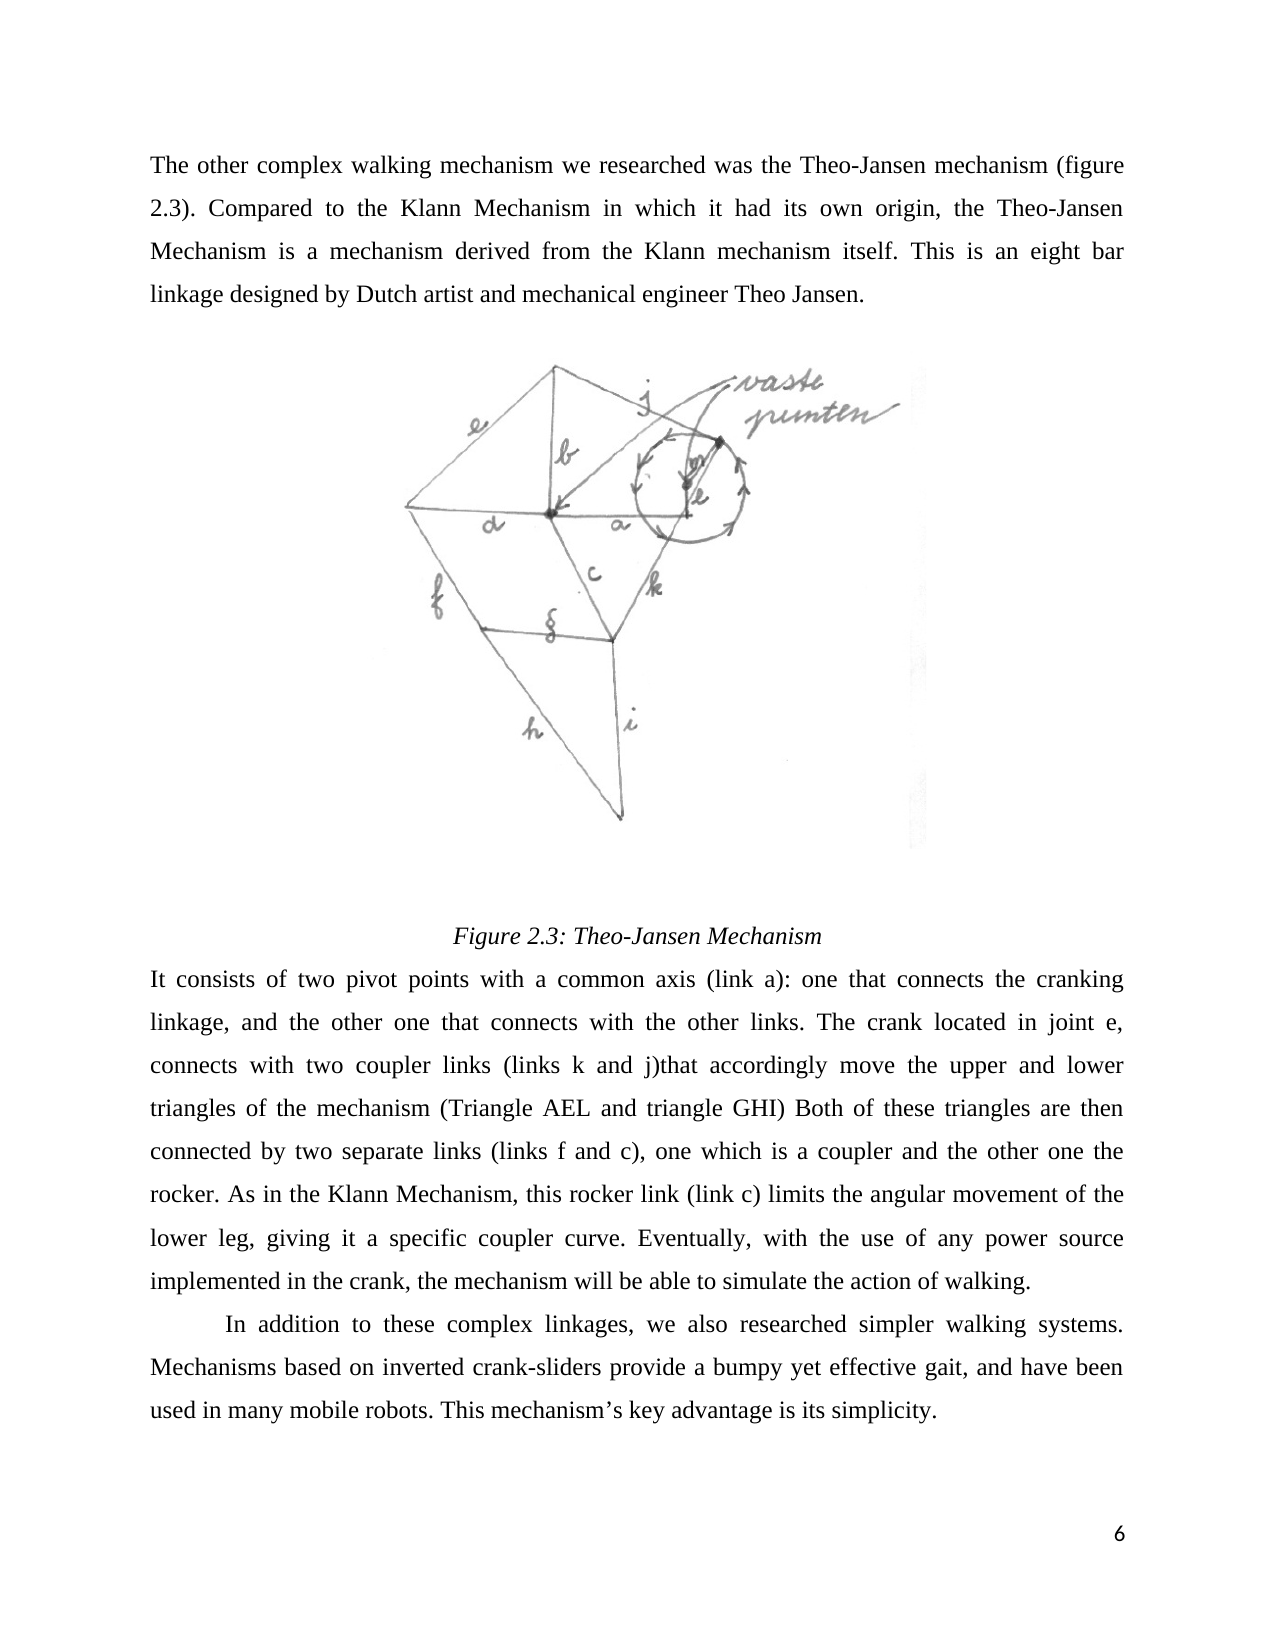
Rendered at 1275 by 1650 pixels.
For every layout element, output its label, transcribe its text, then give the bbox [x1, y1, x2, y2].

text Figure 2.3: Theo-Jansen Mechanism [150, 921, 1125, 949]
text The other complex walking mechanism we researched was the Theo-Jansen mechanism (figure 2.3). Compared to the Klann Mechanism in which it had its own origin, the Theo-Jansen Mechanism is a mechanism derived from the Klann mechanism itself. This is an eight bar linkage designed by Dutch artist and mechanical engineer Theo Jansen. [150, 150, 1125, 308]
text In addition to these complex linkages, we also researched simpler walking systems. Mechanisms based on inverted crank-sliders provide a bumpy yet effective gait, and have been used in many mobile robots. This mechanism’s key advantage is its simplicity. [150, 1309, 1125, 1424]
picture [359, 343, 927, 849]
text It consists of two pivot points with a common axis (link a): one that connects the cranking linkage, and the other one that connects with the other links. The crank located in joint e, connects with two coupler links (links k and j)that accordingly move the upper and lower triangles of the mechanism (Triangle AEL and triangle GHI) Both of these triangles are then connected by two separate links (links f and c), one which is a coupler and the other one the rocker. As in the Klann Mechanism, this rocker link (link c) limits the angular movement of the lower leg, giving it a specific coupler curve. Eventually, with the use of any power source implemented in the crank, the mechanism will be able to simulate the action of walking. [150, 964, 1125, 1294]
